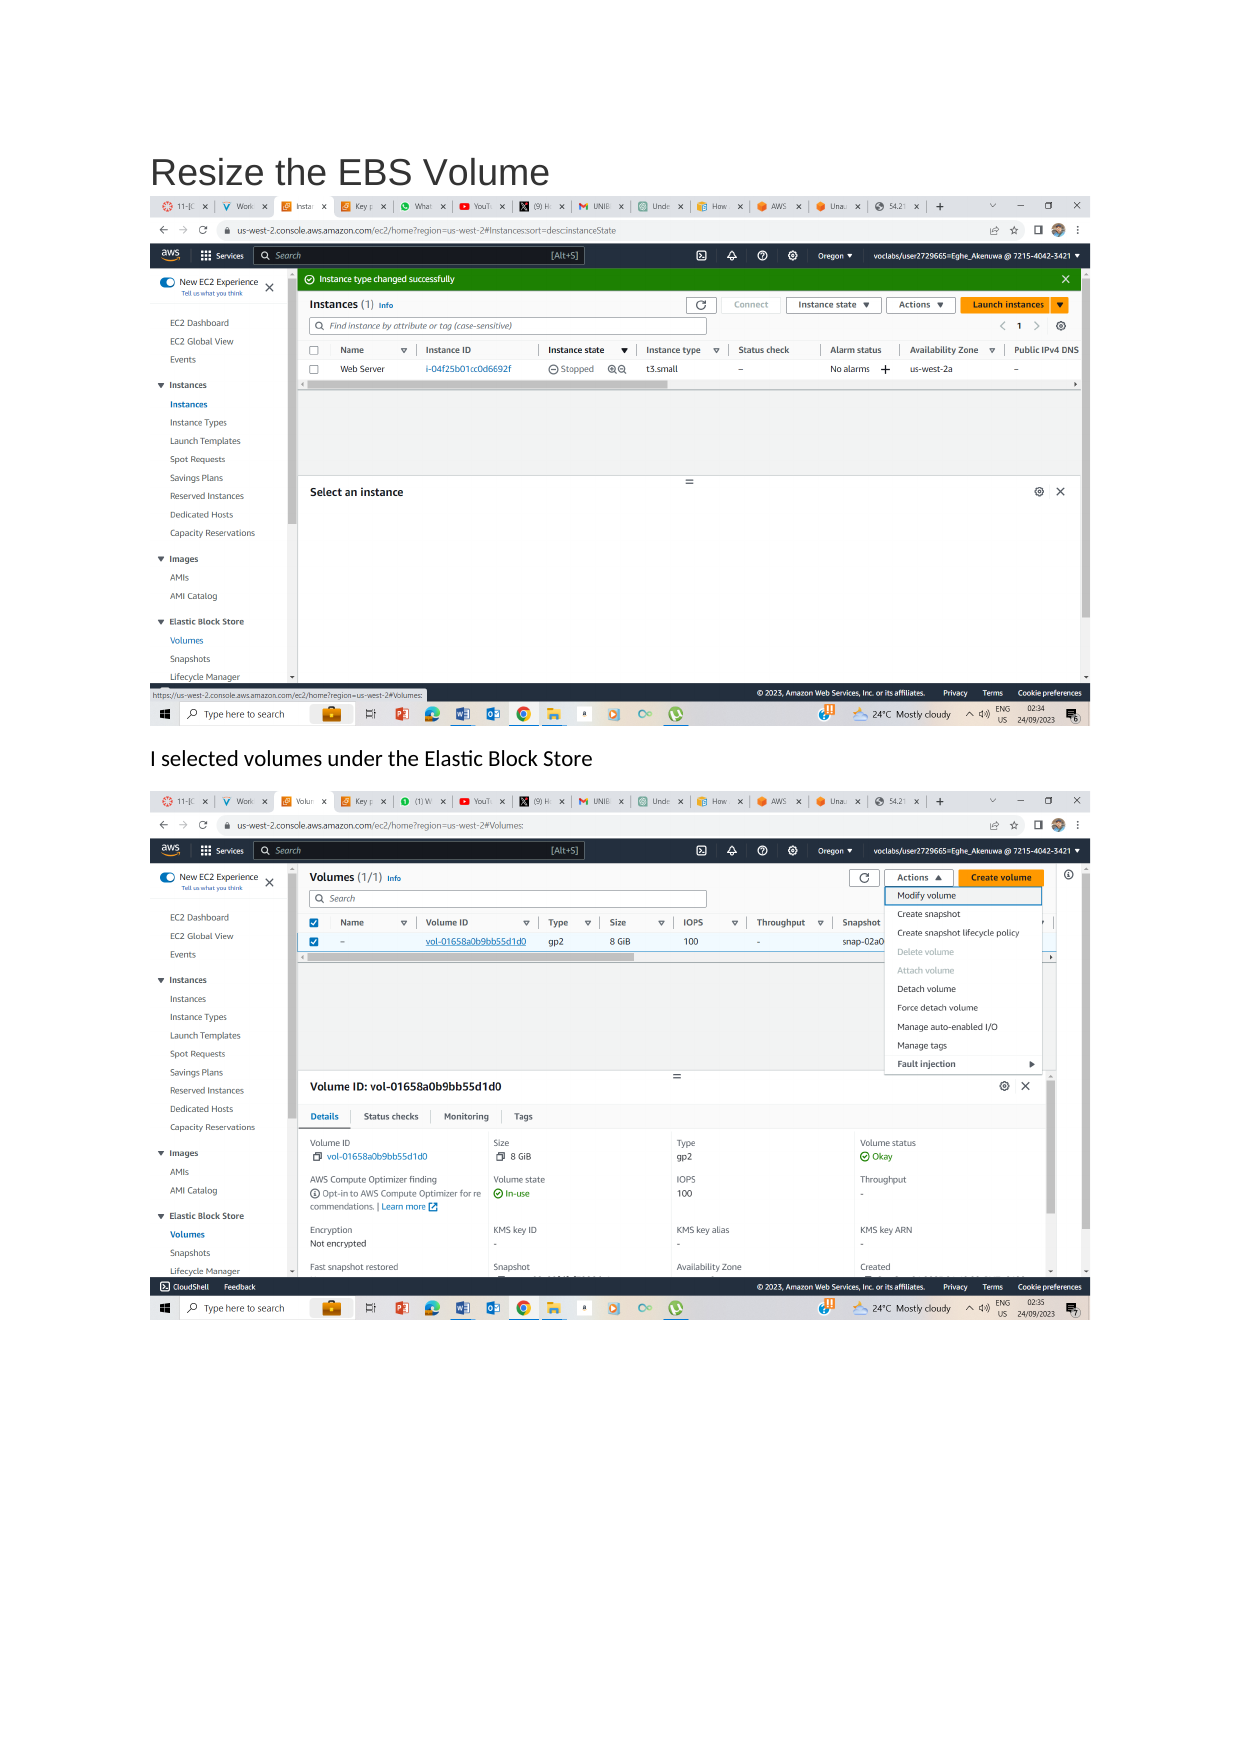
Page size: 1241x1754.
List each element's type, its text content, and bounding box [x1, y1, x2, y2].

picture [150, 791, 1091, 1320]
picture [150, 196, 1091, 726]
text I selected volumes under the Elastic Block Store [150, 744, 1090, 772]
subtitle Resize the EBS Volume [150, 150, 1090, 193]
